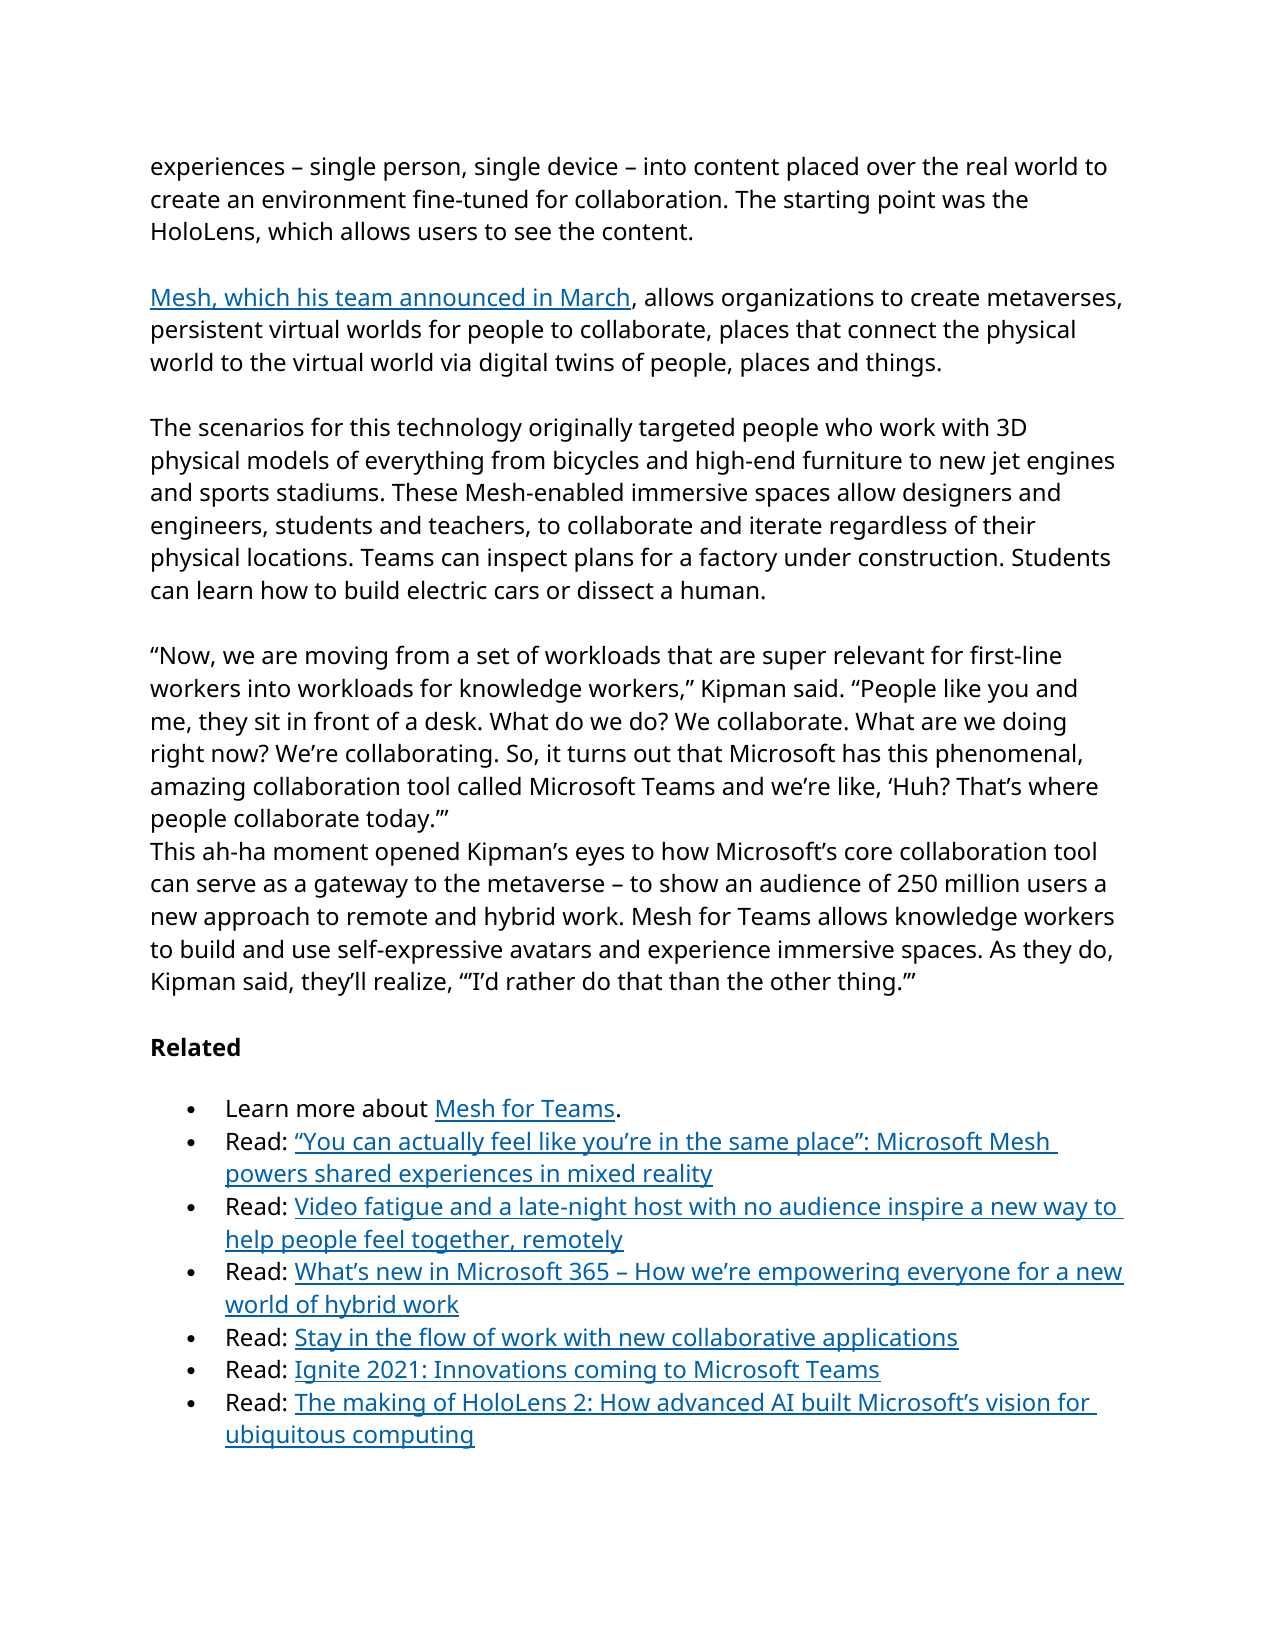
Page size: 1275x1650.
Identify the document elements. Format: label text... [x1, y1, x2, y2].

text “Now, we are moving from a set of workloads that are super relevant for first-line workers into workloads for knowledge workers,” Kipman said. “People like you and me, they sit in front of a desk. What do we do? We collaborate. What are we doing right now? We’re collaborating. So, it turns out that Microsoft has this phenomenal, amazing collaboration tool called Microsoft Teams and we’re like, ‘Huh? That’s where people collaborate today.’” [150, 639, 1125, 835]
list Read: What’s new in Microsoft 365 – How we’re empowering everyone for a new world of hybrid work [187, 1255, 1125, 1320]
list Read: Video fatigue and a late-night host with no audience inspire a new way to help people feel together, remotely [187, 1190, 1125, 1255]
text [150, 150, 1125, 248]
list Read: The making of HoloLens 2: How advanced AI built Microsoft’s vision for ubiquitous computing [187, 1386, 1125, 1451]
text The scenarios for this technology originally targeted people who work with 3D physical models of everything from bicycles and high-end furniture to new jet engines and sports stadiums. These Mesh-enabled immersive spaces allow designers and engineers, students and teachers, to collaborate and iterate regardless of their physical locations. Teams can inspect plans for a factory under construction. Students can learn how to build electric cars or dissect a human. [150, 411, 1125, 606]
list Read: Stay in the flow of work with new collaborative applications [187, 1320, 1125, 1353]
list Learn more about Mesh for Teams. [187, 1092, 1125, 1125]
text Mesh, which his team announced in March, allows organizations to create metaverses, persistent virtual worlds for people to collaborate, places that connect the physical world to the virtual world via digital twins of people, places and things. [150, 280, 1125, 378]
list Read: “You can actually feel like you’re in the same place”: Microsoft Mesh powers shared experiences in mixed reality [187, 1125, 1125, 1190]
text This ah-ha moment opened Kipman’s eyes to how Microsoft’s core collaboration tool can serve as a gateway to the metaverse – to show an audience of 250 million users a new approach to remote and hybrid work. Mesh for Teams allows knowledge workers to build and use self-expressive avatars and experience immersive spaces. As they do, Kipman said, they’ll realize, “’I’d rather do that than the other thing.’” [150, 835, 1125, 998]
text Related [150, 1030, 1125, 1063]
list Read: Ignite 2021: Innovations coming to Microsoft Teams [187, 1353, 1125, 1386]
